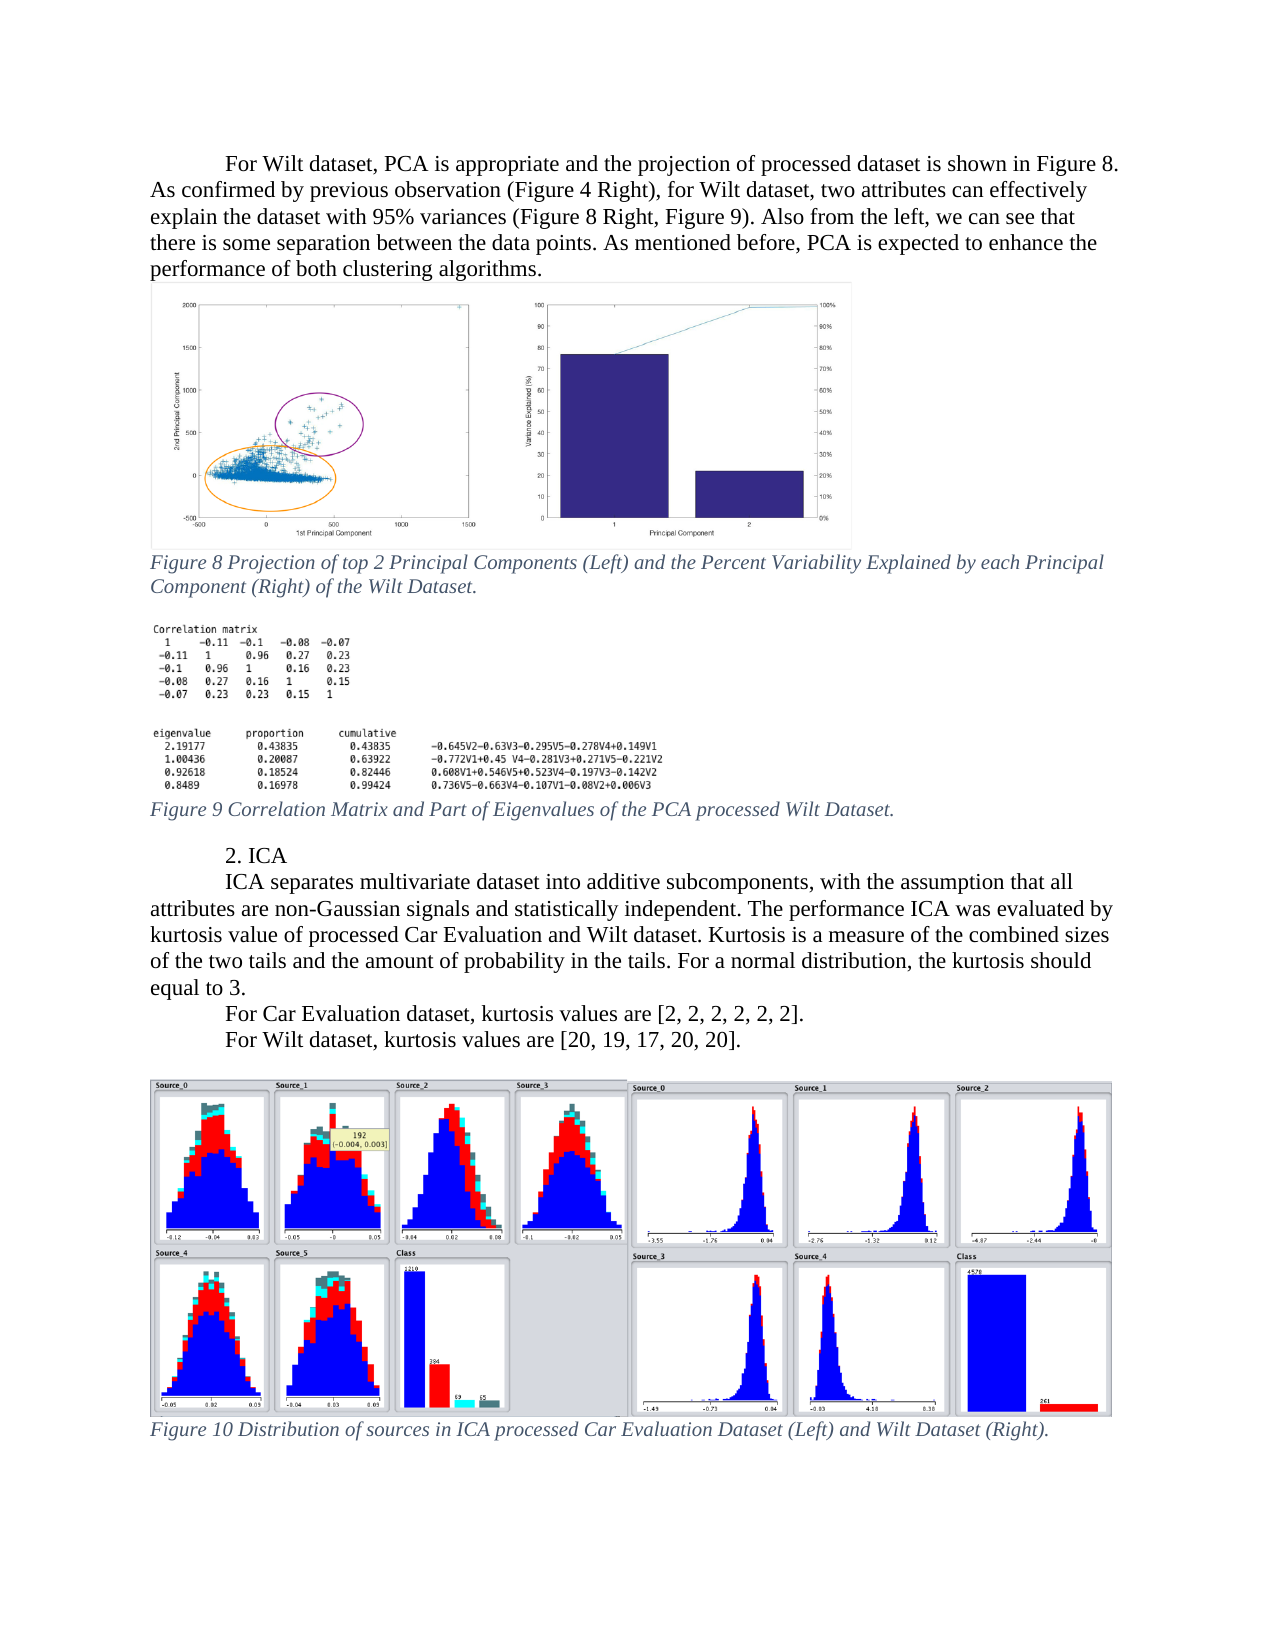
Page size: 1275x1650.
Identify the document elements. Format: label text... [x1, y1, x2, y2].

picture [150, 618, 665, 798]
text Figure 10 Distribution of sources in ICA processed Car Evaluation Dataset (Left) and Wilt Dataset (Right). [150, 1417, 1125, 1441]
text ICA separates multivariate dataset into additive subcomponents, with the assumption that all attributes are non-Gaussian signals and statistically independent. The performance ICA was evaluated by kurtosis value of processed Car Evaluation and Wilt dataset. Kurtosis is a measure of the combined sizes of the two tails and the amount of probability in the tails. For a normal distribution, the kurtosis should equal to 3. [150, 868, 1125, 1000]
picture [150, 281, 853, 550]
text 2. ICA [150, 842, 1125, 868]
text For Wilt dataset, PCA is appropriate and the projection of processed dataset is shown in Figure 8. As confirmed by previous observation (Figure 4 Right), for Wilt dataset, two attributes can effectively explain the dataset with 95% variances (Figure 8 Right, Figure 9). Also from the left, we can see that there is some separation between the data points. As mentioned before, PCA is expected to enhance the performance of both clustering algorithms. [150, 150, 1125, 282]
picture [150, 1079, 1112, 1417]
text Figure 8 Projection of top 2 Principal Components (Left) and the Percent Variability Explained by each Principal Component (Right) of the Wilt Dataset. [150, 550, 1125, 598]
text Figure 9 Correlation Matrix and Part of Eigenvalues of the PCA processed Wilt Dataset. [150, 797, 1125, 821]
text For Car Evaluation dataset, kurtosis values are [2, 2, 2, 2, 2, 2]. [150, 1000, 1125, 1027]
text For Wilt dataset, kurtosis values are [20, 19, 17, 20, 20]. [150, 1027, 1125, 1053]
